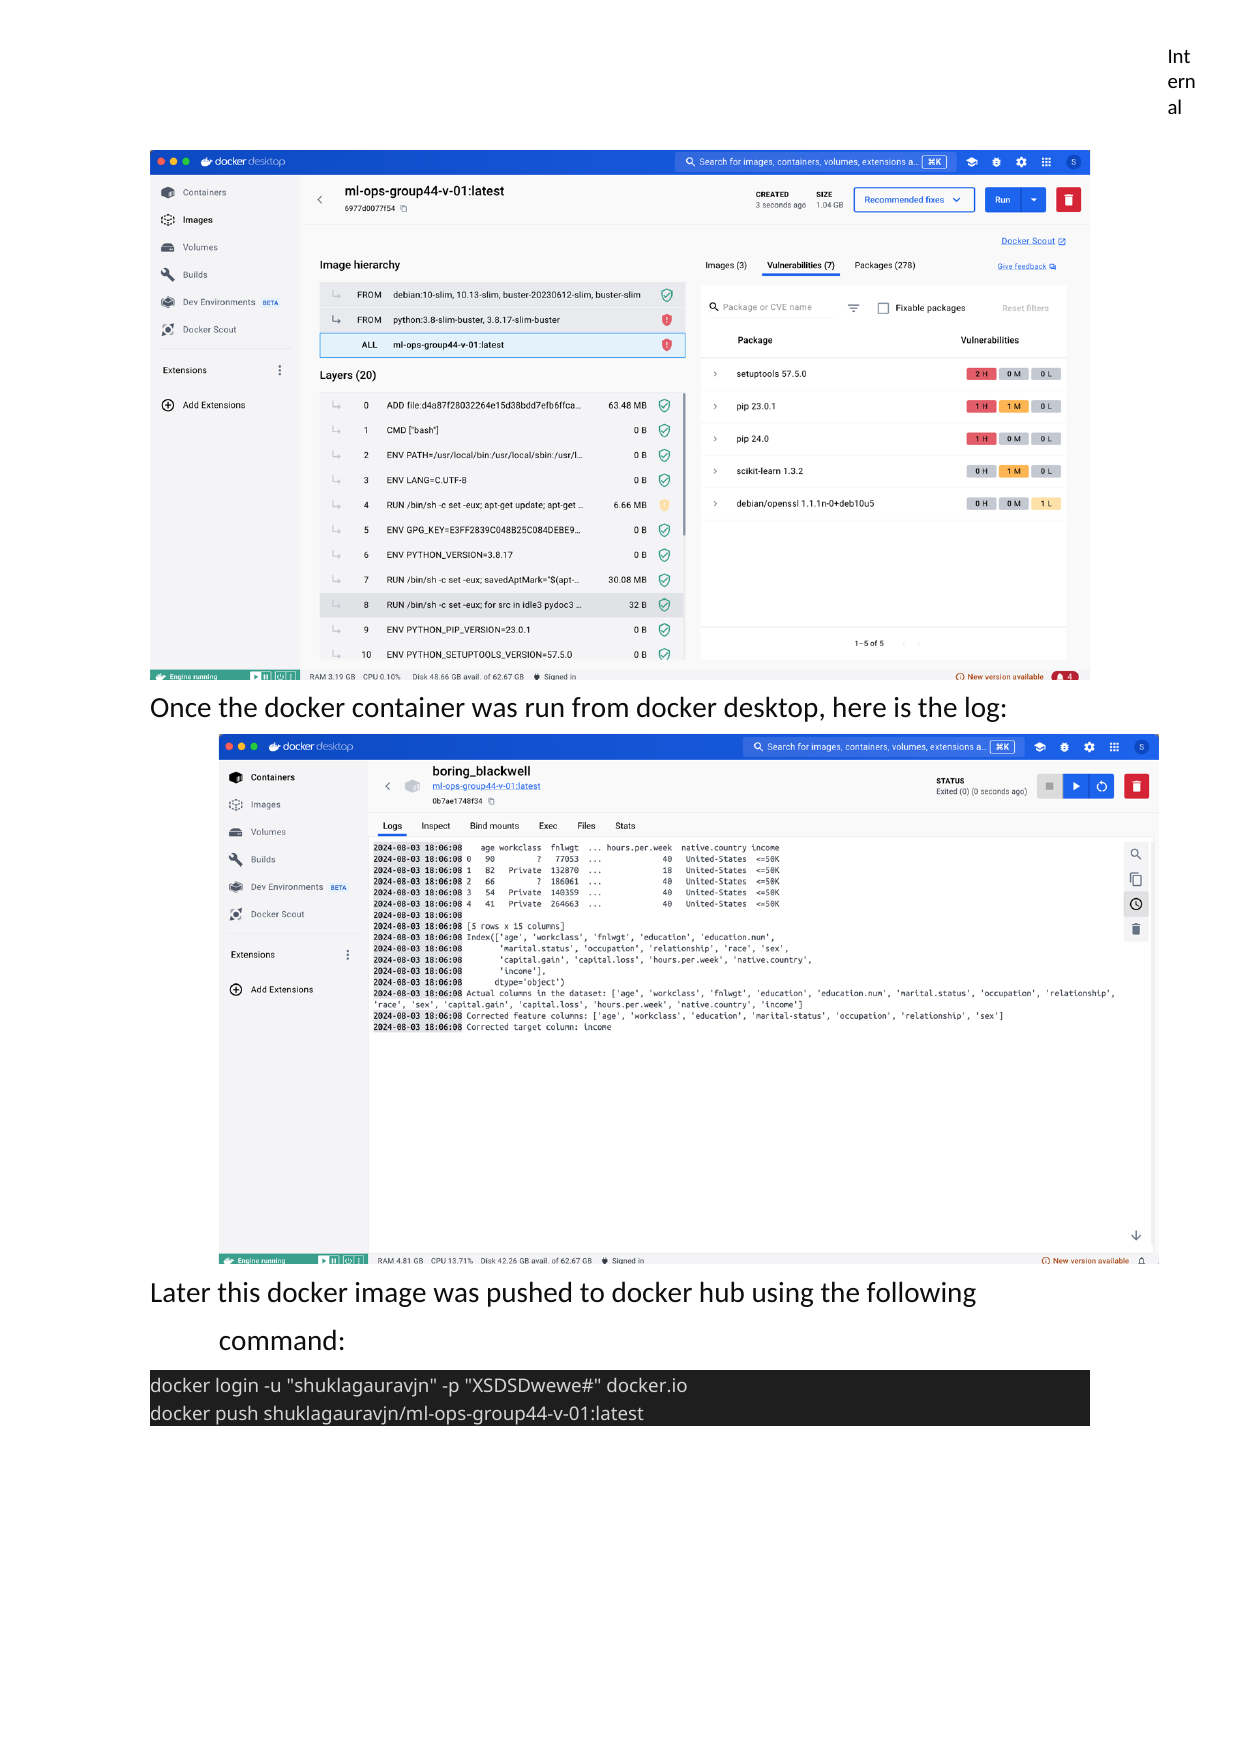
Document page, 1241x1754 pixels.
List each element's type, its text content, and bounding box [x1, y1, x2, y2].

text docker login -u "shuklagauravjn" -p "XSDSDwewe#" docker.io [150, 1370, 1090, 1398]
picture [218, 734, 1159, 1264]
text Later this docker image was pushed to docker hub using the following command: [150, 1274, 1090, 1358]
text docker push shuklagauravjn/ml-ops-group44-v-01:latest [150, 1398, 1090, 1426]
picture [150, 150, 1091, 680]
